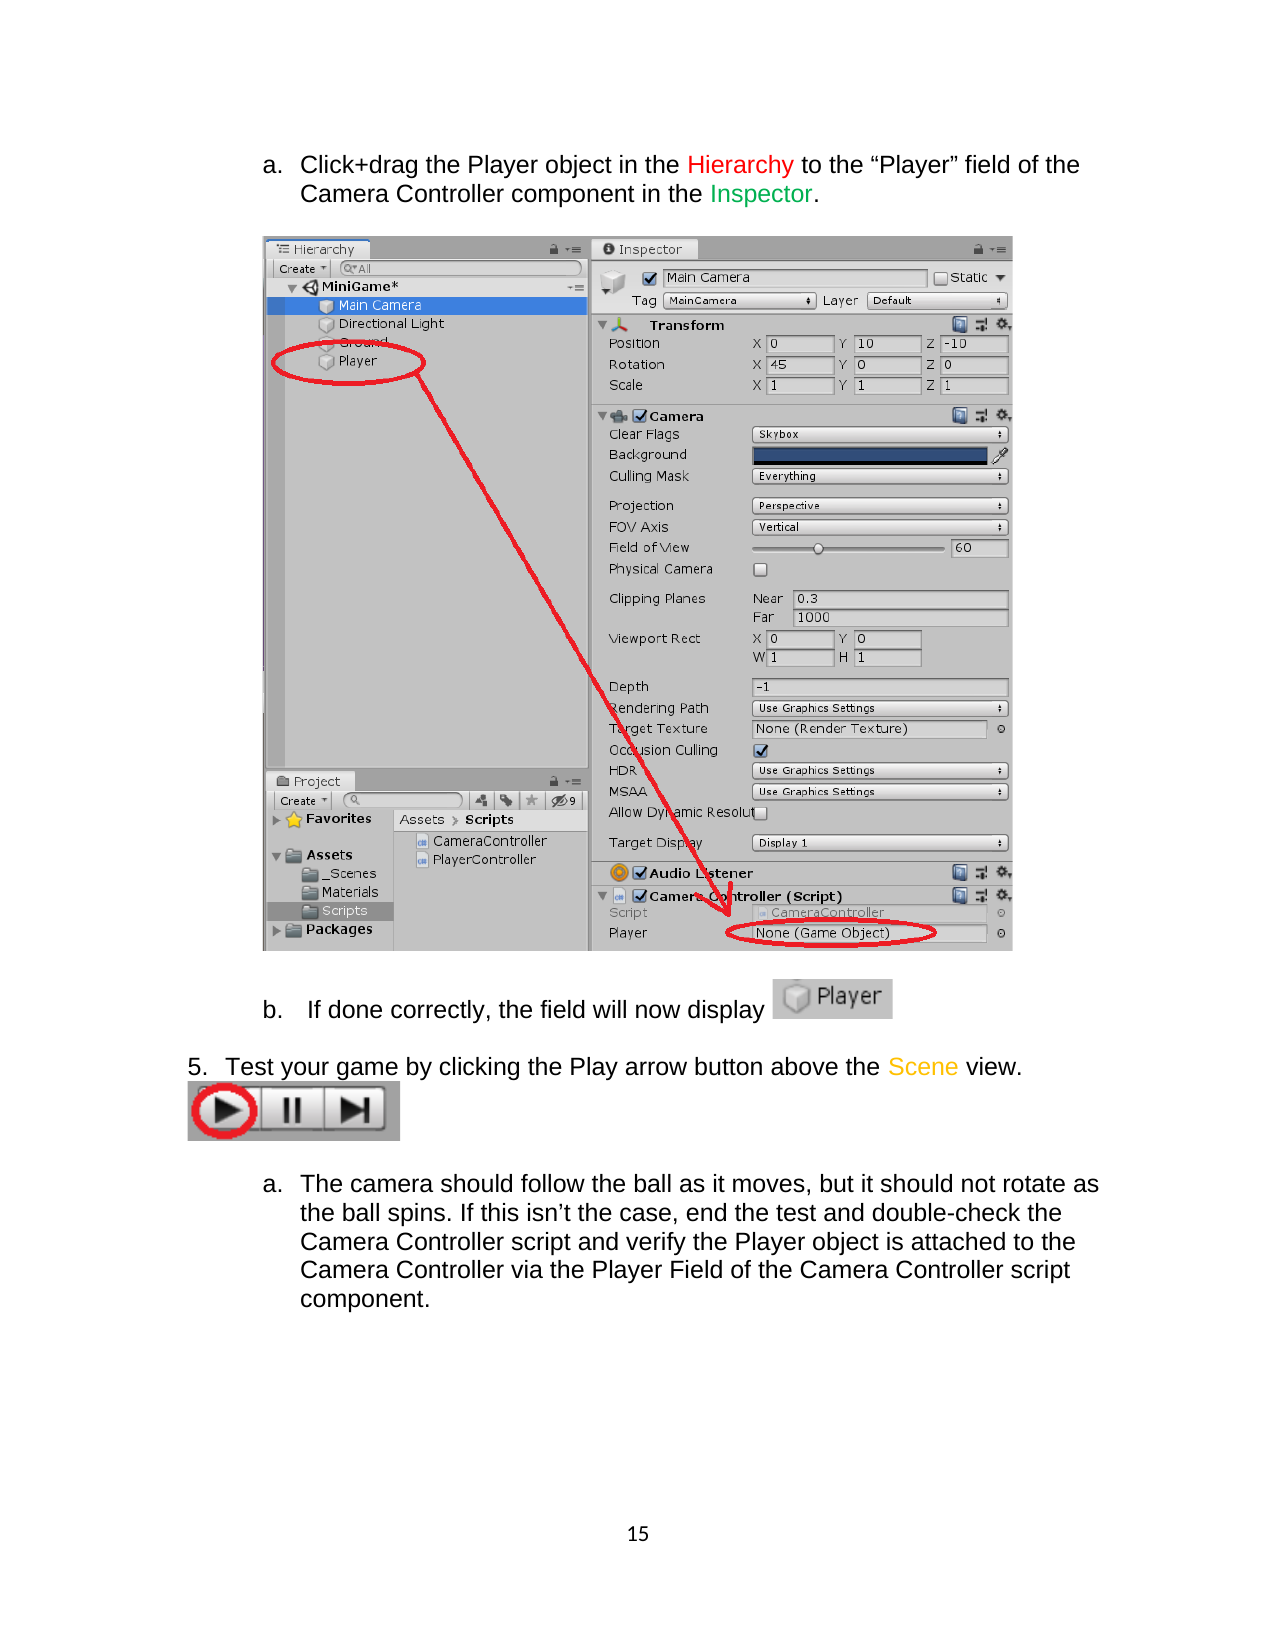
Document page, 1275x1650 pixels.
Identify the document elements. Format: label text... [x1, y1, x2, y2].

picture [187, 1081, 400, 1141]
list If done correctly, the field will now display [262, 979, 1125, 1023]
picture [772, 979, 893, 1019]
picture [262, 236, 1013, 951]
list The camera should follow the ball as it moves, but it should not rotate as the ball spins. If this isn’t the case, end the test and double-check the Camera Controller script and verify the Player object is attached to the Camera Controller via the Player Field of the Camera Controller script component. [262, 1169, 1125, 1313]
list Click+drag the Player object in the Hierarchy to the “Player” field of the Camera Controller component in the Inspector. [262, 150, 1125, 207]
list Test your game by clicking the Play arrow button above the Scene view. [187, 1052, 1125, 1081]
